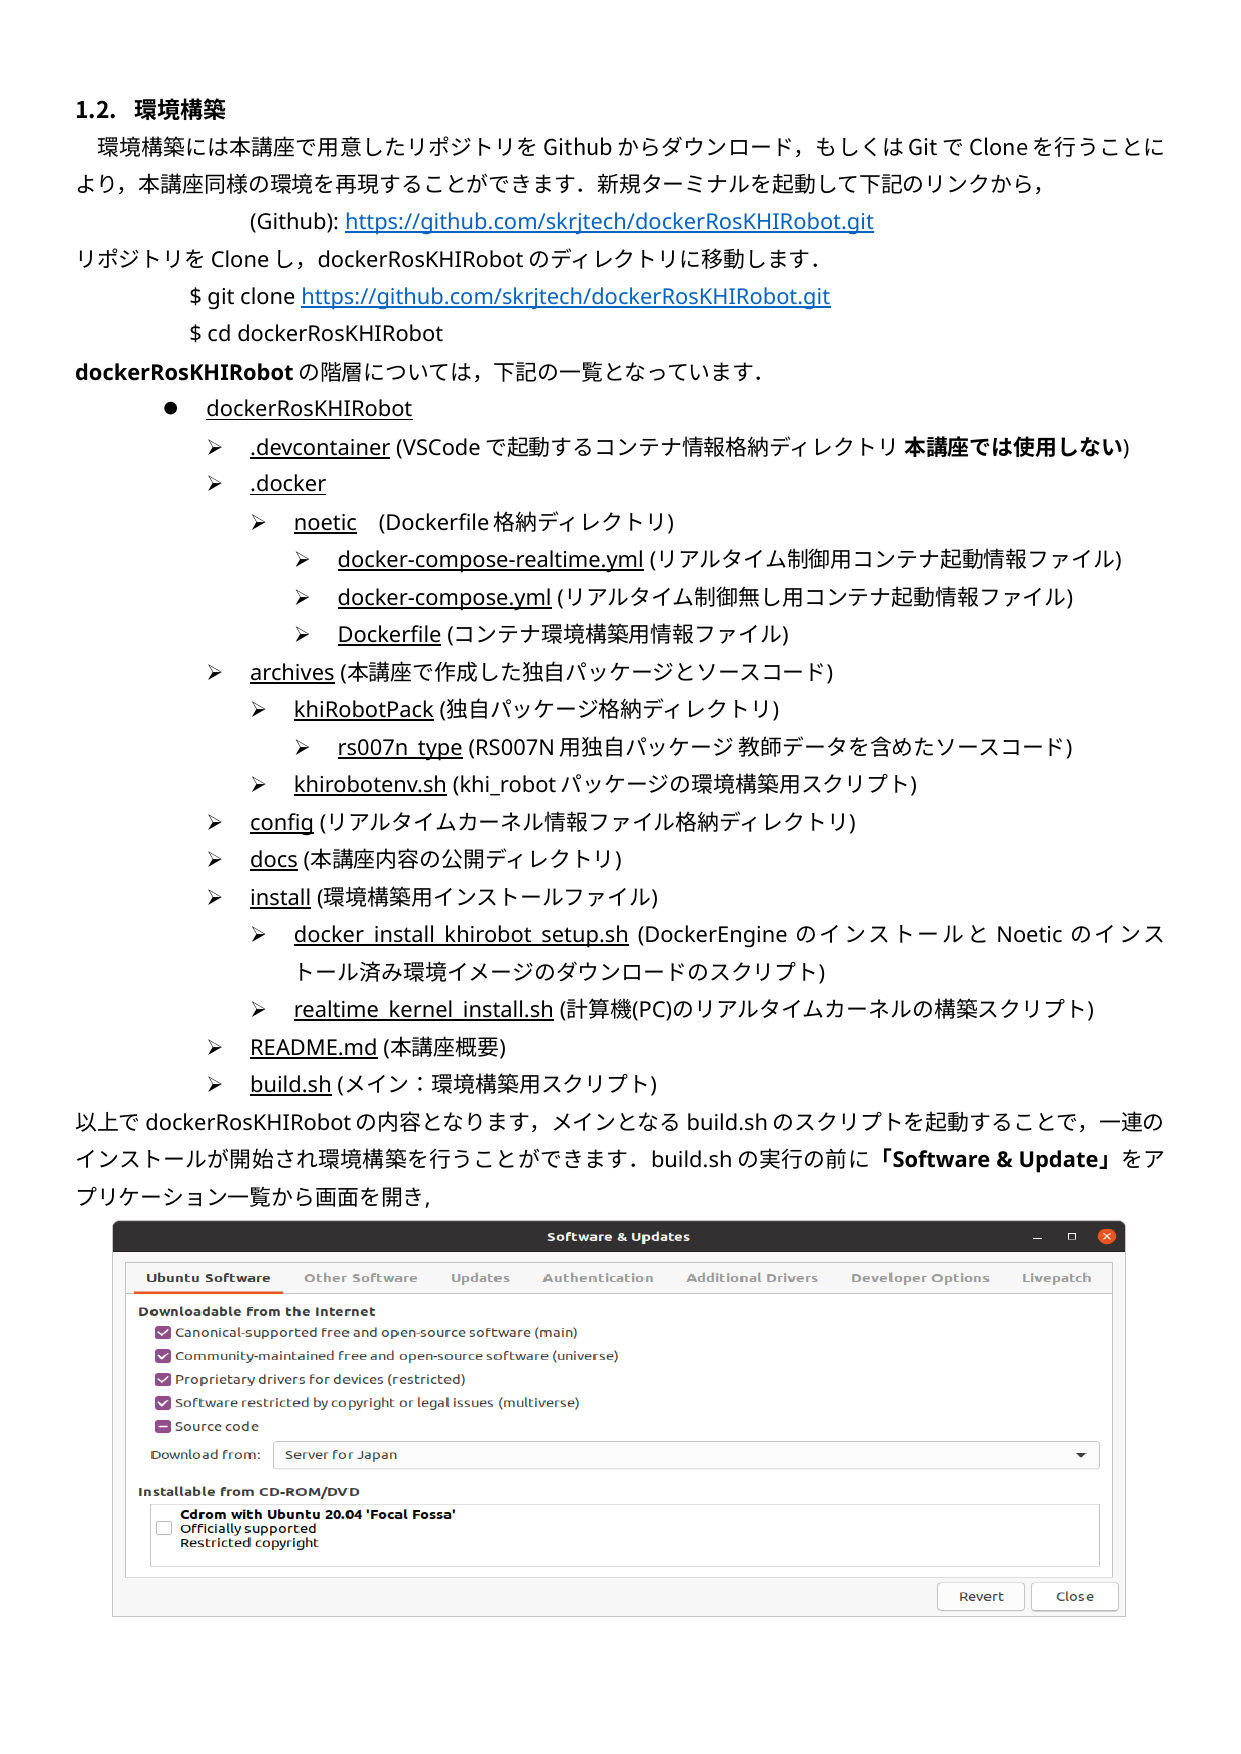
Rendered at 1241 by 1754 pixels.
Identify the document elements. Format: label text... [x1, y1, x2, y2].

list config (リアルタイムカーネル情報ファイル格納ディレクトリ) [206, 802, 1165, 839]
list realtime_kernel_install.sh (計算機(PC)のリアルタイムカーネルの構築スクリプト) [250, 989, 1165, 1027]
text リポジトリをCloneし，dockerRosKHIRobotのディレクトリに移動します． [75, 239, 1165, 277]
list install (環境構築用インストールファイル) [206, 877, 1165, 914]
table_header $ git clone https://github.com/skrjtech/dockerRosKHIRobot.git $ cd dockerRosKHIRobot [178, 277, 1093, 352]
list docker_install_khirobot_setup.sh (DockerEngineのインストールとNoeticのインストール済み環境イメージのダウンロードのスクリプト) [250, 914, 1165, 989]
list docker-compose.yml (リアルタイム制御無し用コンテナ起動情報ファイル) [294, 577, 1165, 614]
list Dockerfile (コンテナ環境構築用情報ファイル) [294, 614, 1165, 652]
text (Github): https://github.com/skrjtech/dockerRosKHIRobot.git [75, 202, 1165, 239]
list .docker [206, 464, 1165, 502]
list khirobotenv.sh (khi_robotパッケージの環境構築用スクリプト) [250, 764, 1165, 802]
list dockerRosKHIRobot [162, 389, 1165, 427]
list noetic (Dockerfile格納ディレクトリ) [250, 502, 1165, 539]
table_header [75, 1215, 1164, 1627]
picture [103, 1214, 1136, 1624]
text 以上でdockerRosKHIRobotの内容となります，メインとなるbuild.shのスクリプトを起動することで，一連のインストールが開始され環境構築を行うことができます．build.shの実行の前に「Software & Update」をアプリケーション一覧から画面を開き, [75, 1102, 1165, 1214]
list archives (本講座で作成した独自パッケージとソースコード) [206, 652, 1165, 689]
list .devcontainer (VSCodeで起動するコンテナ情報格納ディレクトリ 本講座では使用しない) [206, 427, 1165, 464]
list docker-compose-realtime.yml (リアルタイム制御用コンテナ起動情報ファイル) [294, 539, 1165, 577]
subtitle 環境構築 [75, 89, 1165, 127]
list README.md (本講座概要) [206, 1027, 1165, 1064]
list khiRobotPack (独自パッケージ格納ディレクトリ) [250, 689, 1165, 727]
text 環境構築には本講座で用意したリポジトリをGithubからダウンロード，もしくはGitでCloneを行うことにより，本講座同様の環境を再現することができます．新規ターミナルを起動して下記のリンクから， [75, 127, 1165, 202]
list docs (本講座内容の公開ディレクトリ) [206, 839, 1165, 877]
list build.sh (メイン：環境構築用スクリプト) [206, 1064, 1165, 1102]
text dockerRosKHIRobotの階層については，下記の一覧となっています． [75, 352, 1165, 389]
list rs007n_type (RS007N用独自パッケージ 教師データを含めたソースコード) [294, 727, 1165, 764]
